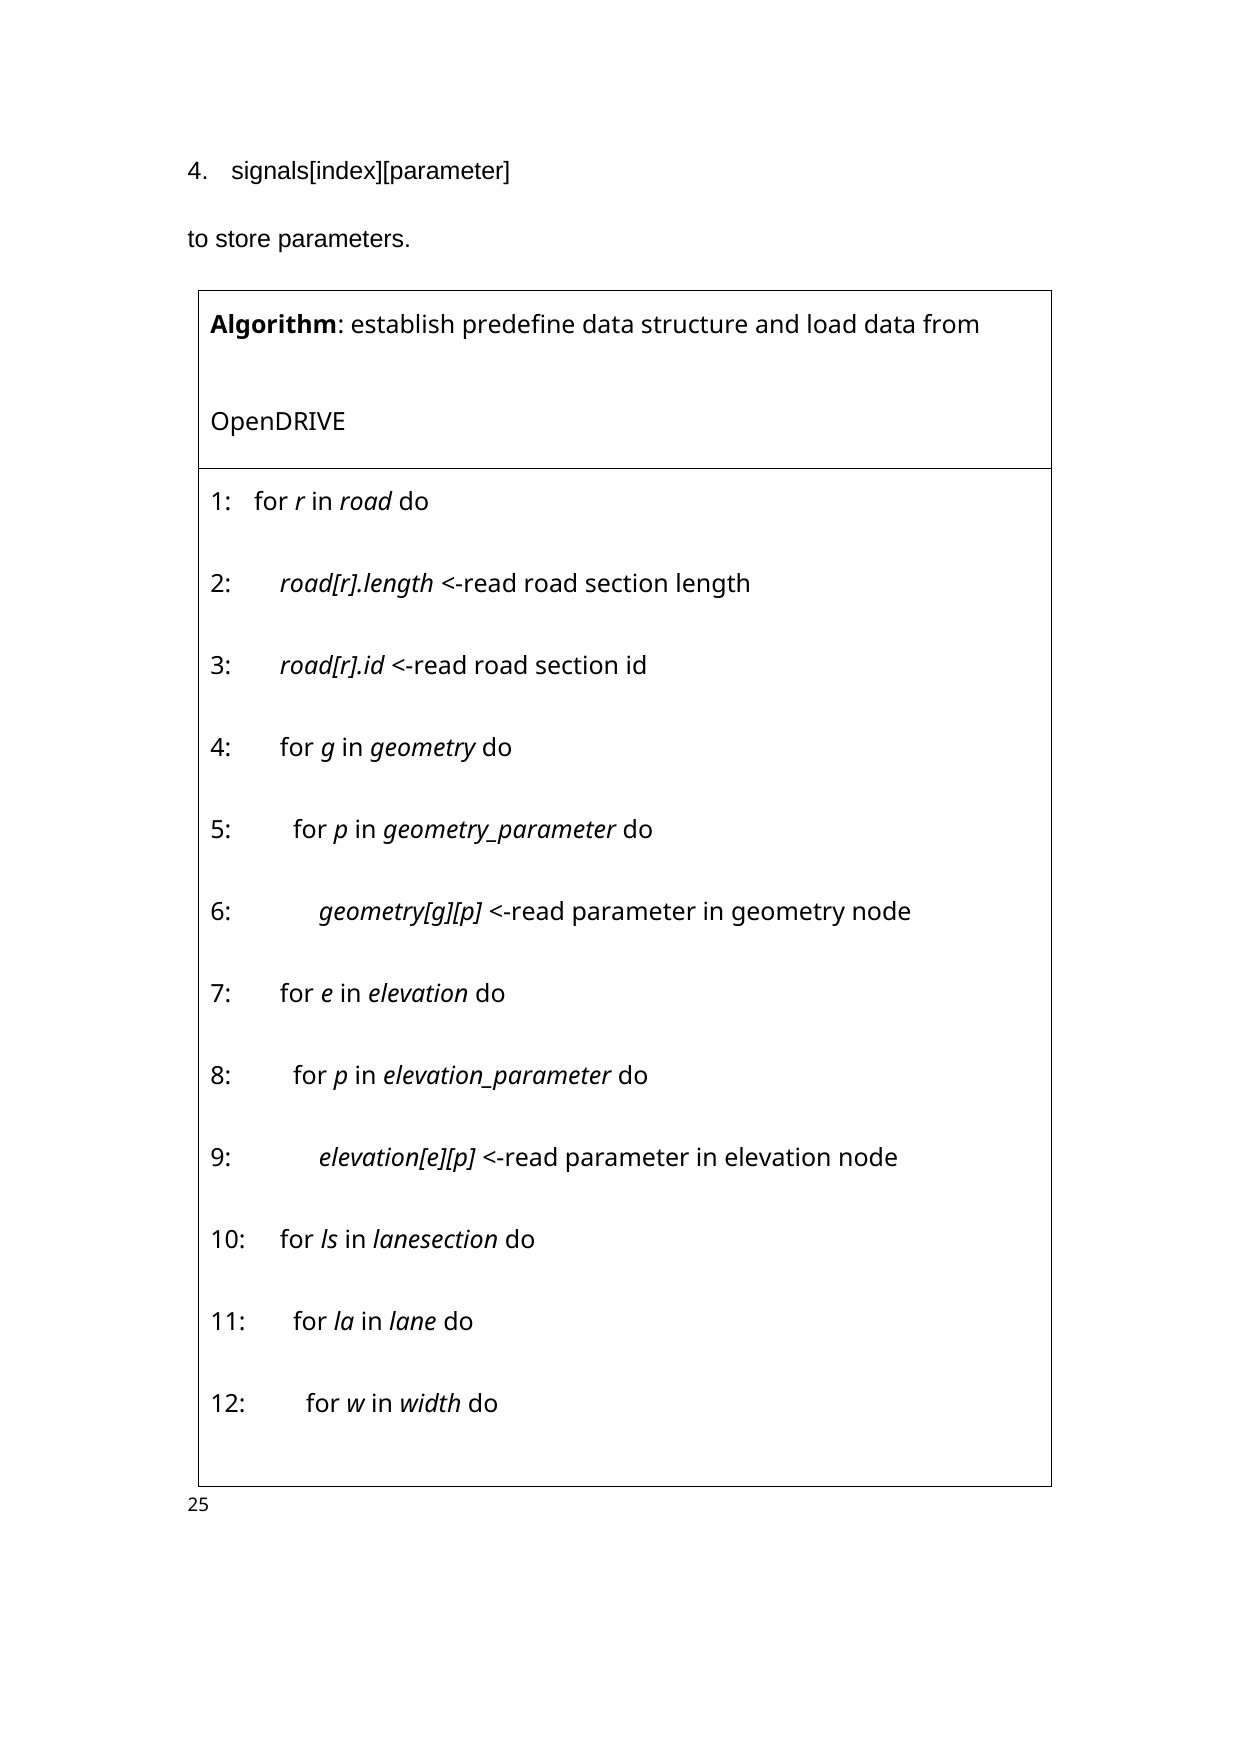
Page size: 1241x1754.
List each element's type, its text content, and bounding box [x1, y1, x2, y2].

list signals[index][parameter] [187, 154, 1053, 187]
table_header Algorithm: establish predefine data structure and load data from OpenDRIVE [199, 291, 1051, 468]
text to store parameters. [187, 222, 1053, 254]
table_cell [199, 469, 1051, 1486]
